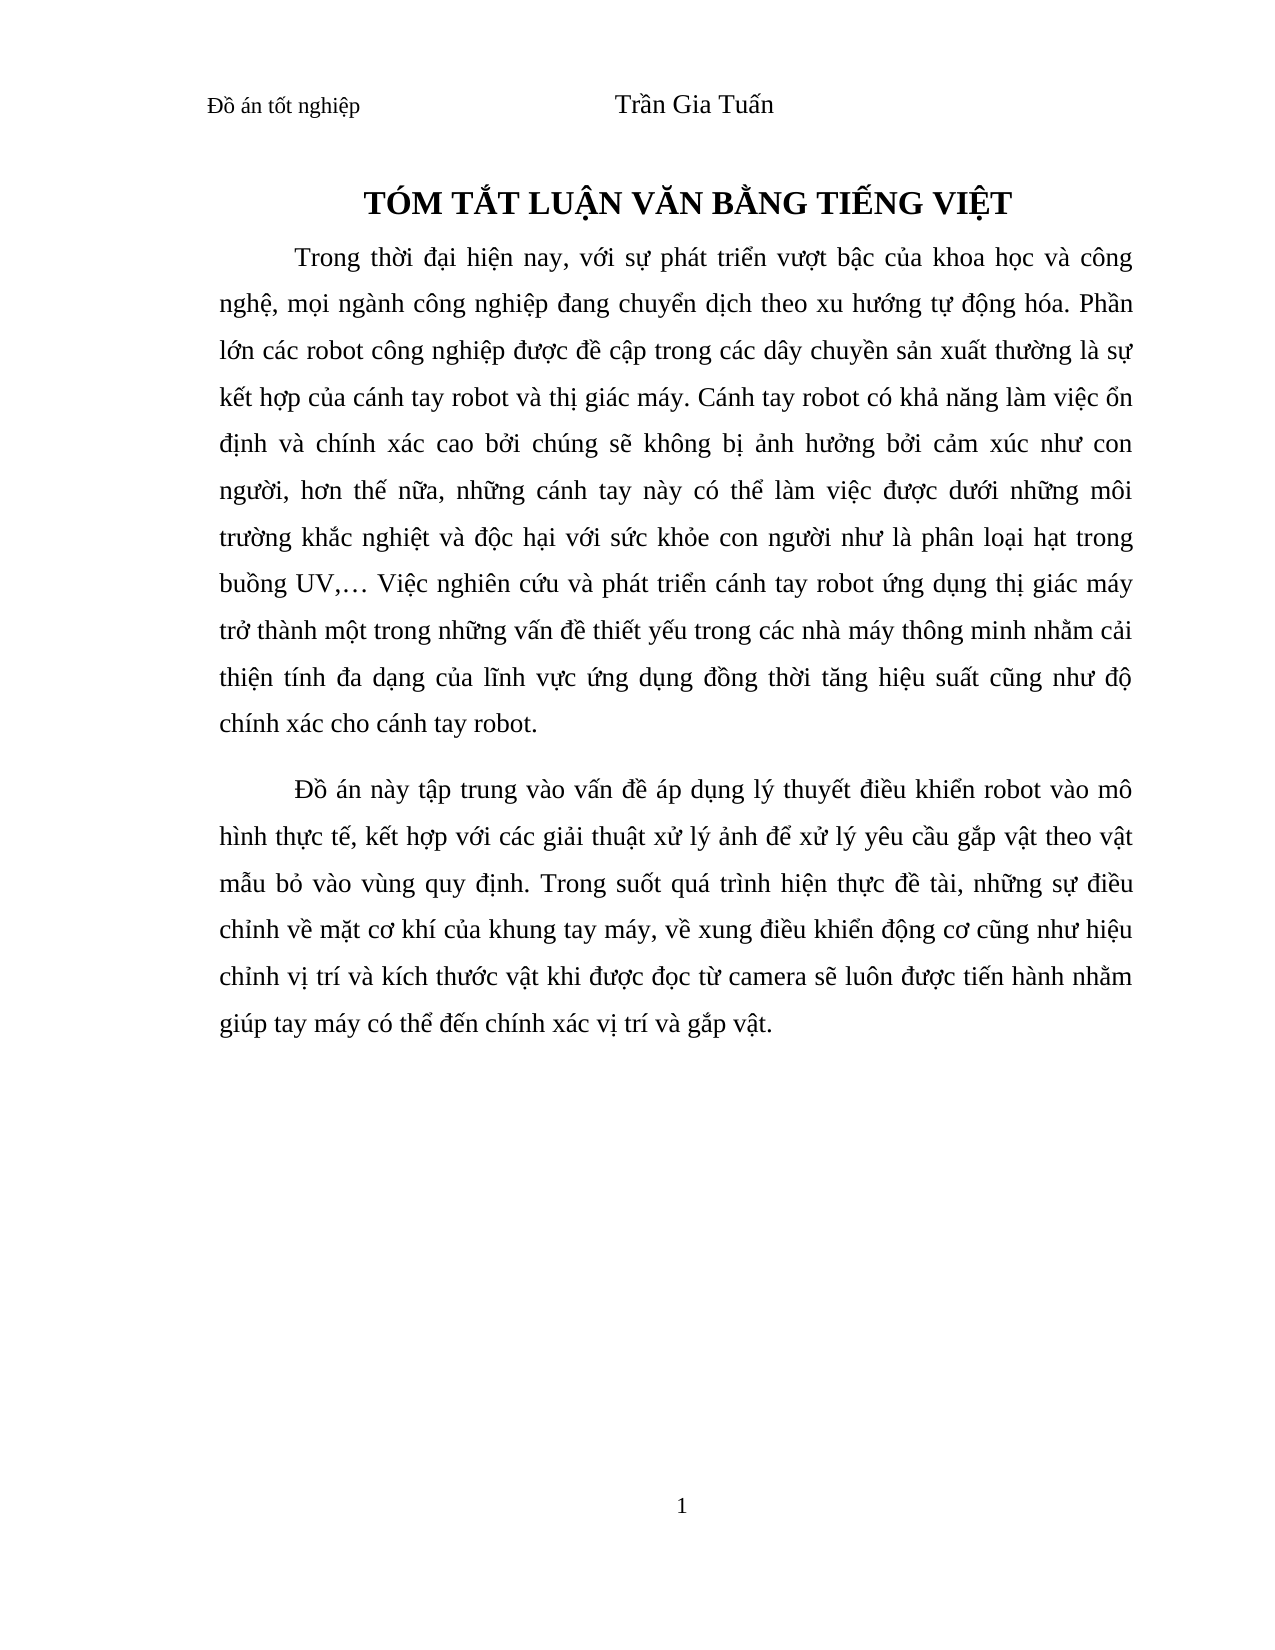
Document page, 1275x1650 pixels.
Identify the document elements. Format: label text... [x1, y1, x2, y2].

subtitle TÓM TẮT LUẬN VĂN BẰNG TIẾNG VIỆT [219, 183, 1157, 222]
text Đồ án này tập trung vào vấn đề áp dụng lý thuyết điều khiển robot vào mô hình thực tế, kết hợp với các giải thuật xử lý ảnh để xử lý yêu cầu gắp vật theo vật mẫu bỏ vào vùng quy định. Trong suốt quá trình hiện thực đề tài, những sự điều chỉnh về mặt cơ khí của khung tay máy, về xung điều khiển động cơ cũng như hiệu chỉnh vị trí và kích thước vật khi được đọc từ camera sẽ luôn được tiến hành nhằm giúp tay máy có thể đến chính xác vị trí và gắp vật. [219, 773, 1134, 1038]
text Trong thời đại hiện nay, với sự phát triển vượt bậc của khoa học và công nghệ, mọi ngành công nghiệp đang chuyển dịch theo xu hướng tự động hóa. Phần lớn các robot công nghiệp được đề cập trong các dây chuyền sản xuất thường là sự kết hợp của cánh tay robot và thị giác máy. Cánh tay robot có khả năng làm việc ổn định và chính xác cao bởi chúng sẽ không bị ảnh hưởng bởi cảm xúc như con người, hơn thế nữa, những cánh tay này có thể làm việc được dưới những môi trường khắc nghiệt và độc hại với sức khỏe con người như là phân loại hạt trong buồng UV,… Việc nghiên cứu và phát triển cánh tay robot ứng dụng thị giác máy trở thành một trong những vấn đề thiết yếu trong các nhà máy thông minh nhằm cải thiện tính đa dạng của lĩnh vực ứng dụng đồng thời tăng hiệu suất cũng như độ chính xác cho cánh tay robot. [219, 241, 1134, 739]
